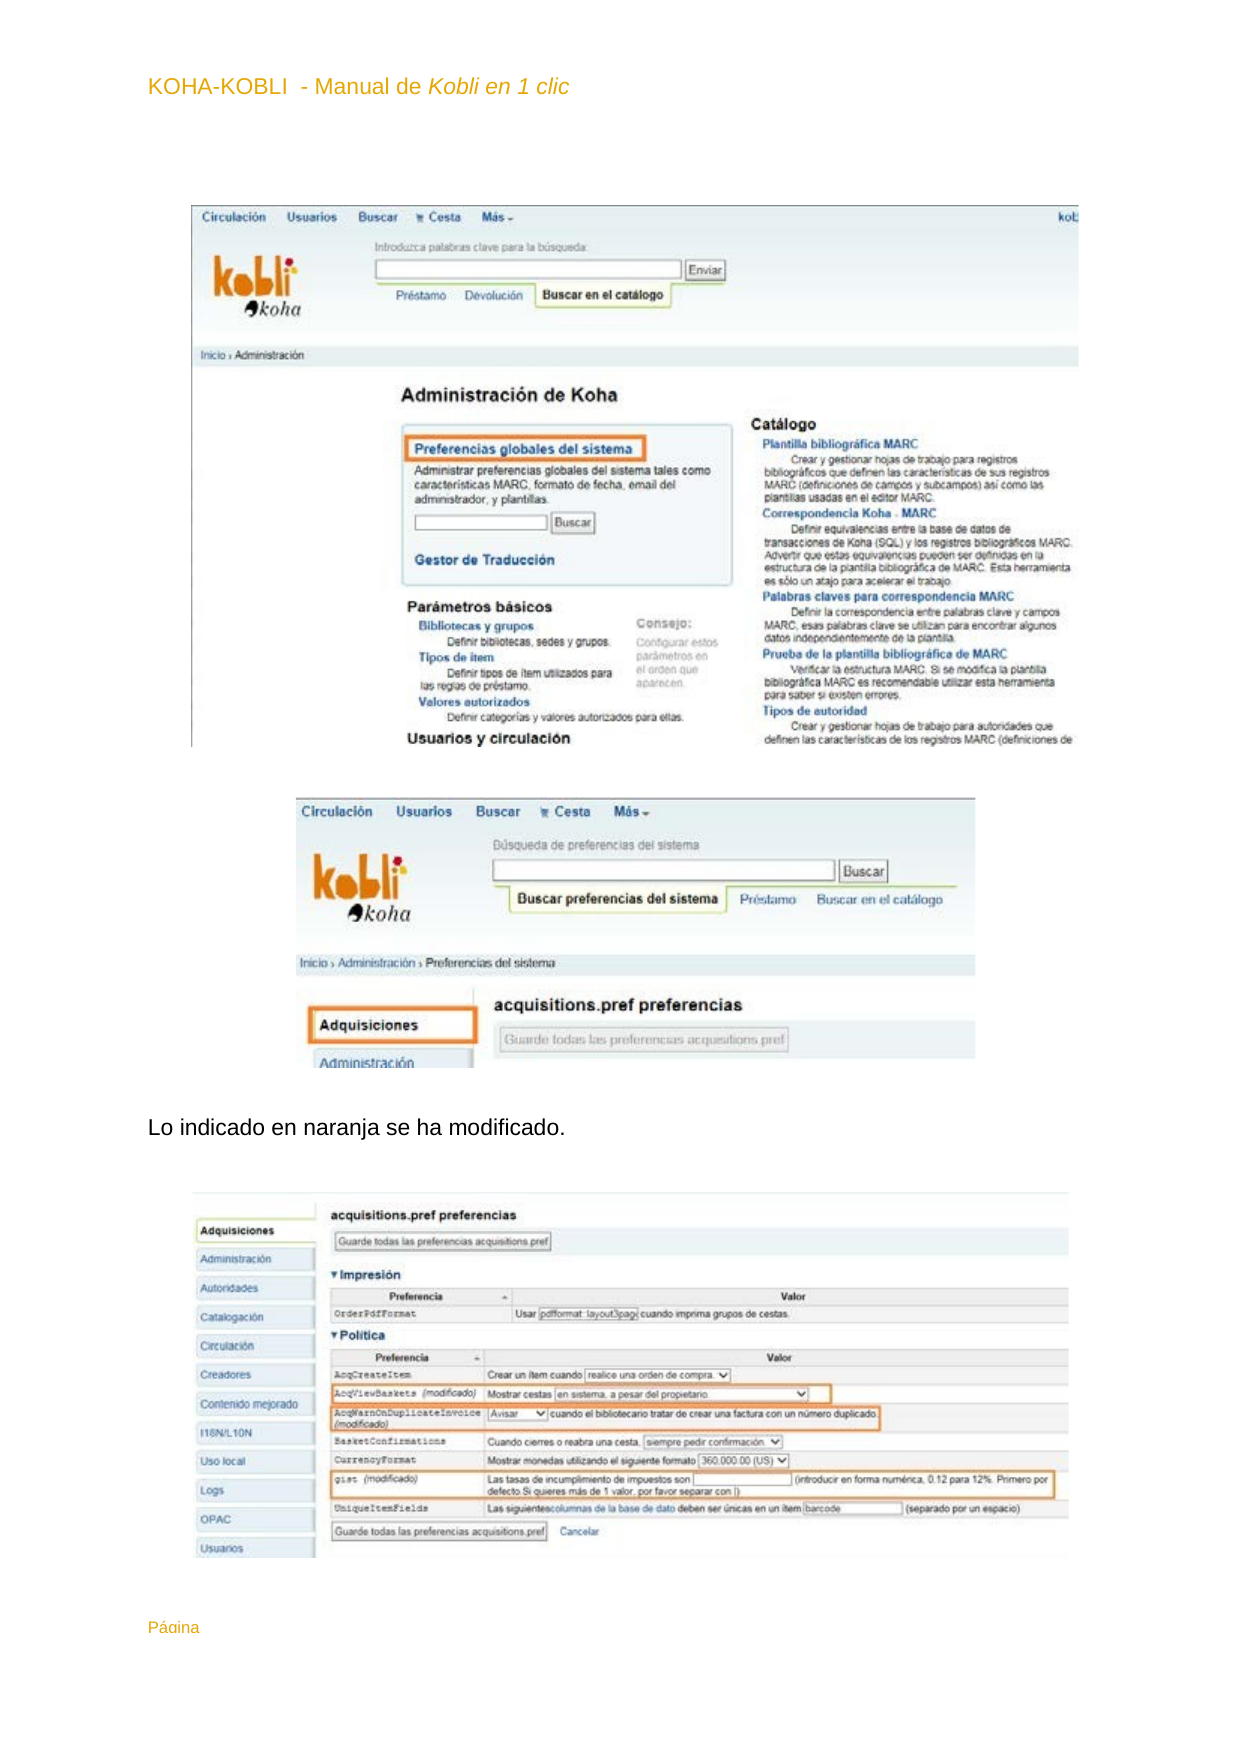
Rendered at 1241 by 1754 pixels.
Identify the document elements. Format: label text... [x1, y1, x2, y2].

picture [191, 205, 1079, 747]
picture [192, 1192, 1069, 1558]
text Lo indicado en naranja se ha modificado. [148, 1114, 1088, 1140]
picture [295, 797, 976, 1068]
